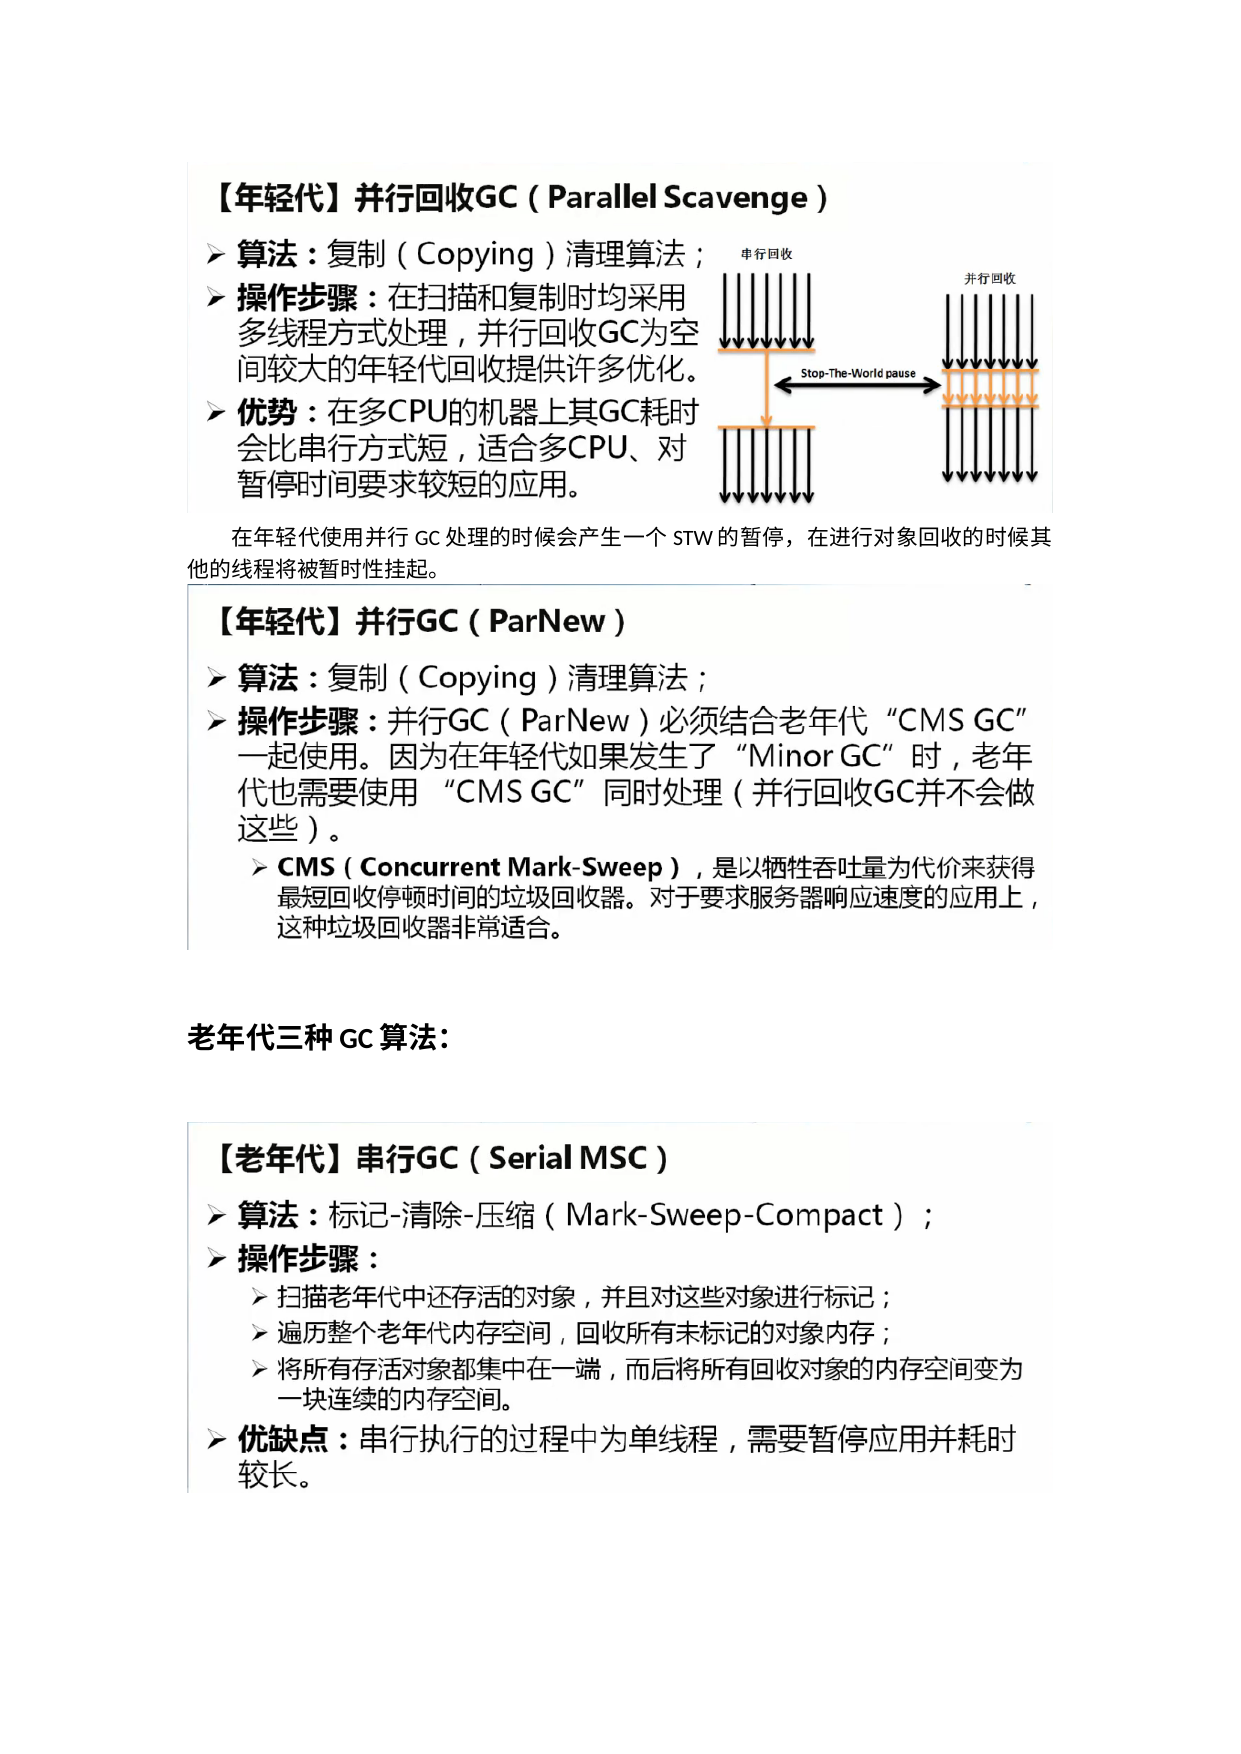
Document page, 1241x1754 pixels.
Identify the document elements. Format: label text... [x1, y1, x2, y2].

subtitle 老年代三种GC算法： [187, 1004, 1053, 1069]
picture [187, 584, 1053, 950]
picture [187, 1122, 1053, 1493]
picture [187, 162, 1053, 513]
text 在年轻代使用并行GC处理的时候会产生一个STW的暂停，在进行对象回收的时候其他的线程将被暂时性挂起。 [187, 519, 1053, 584]
